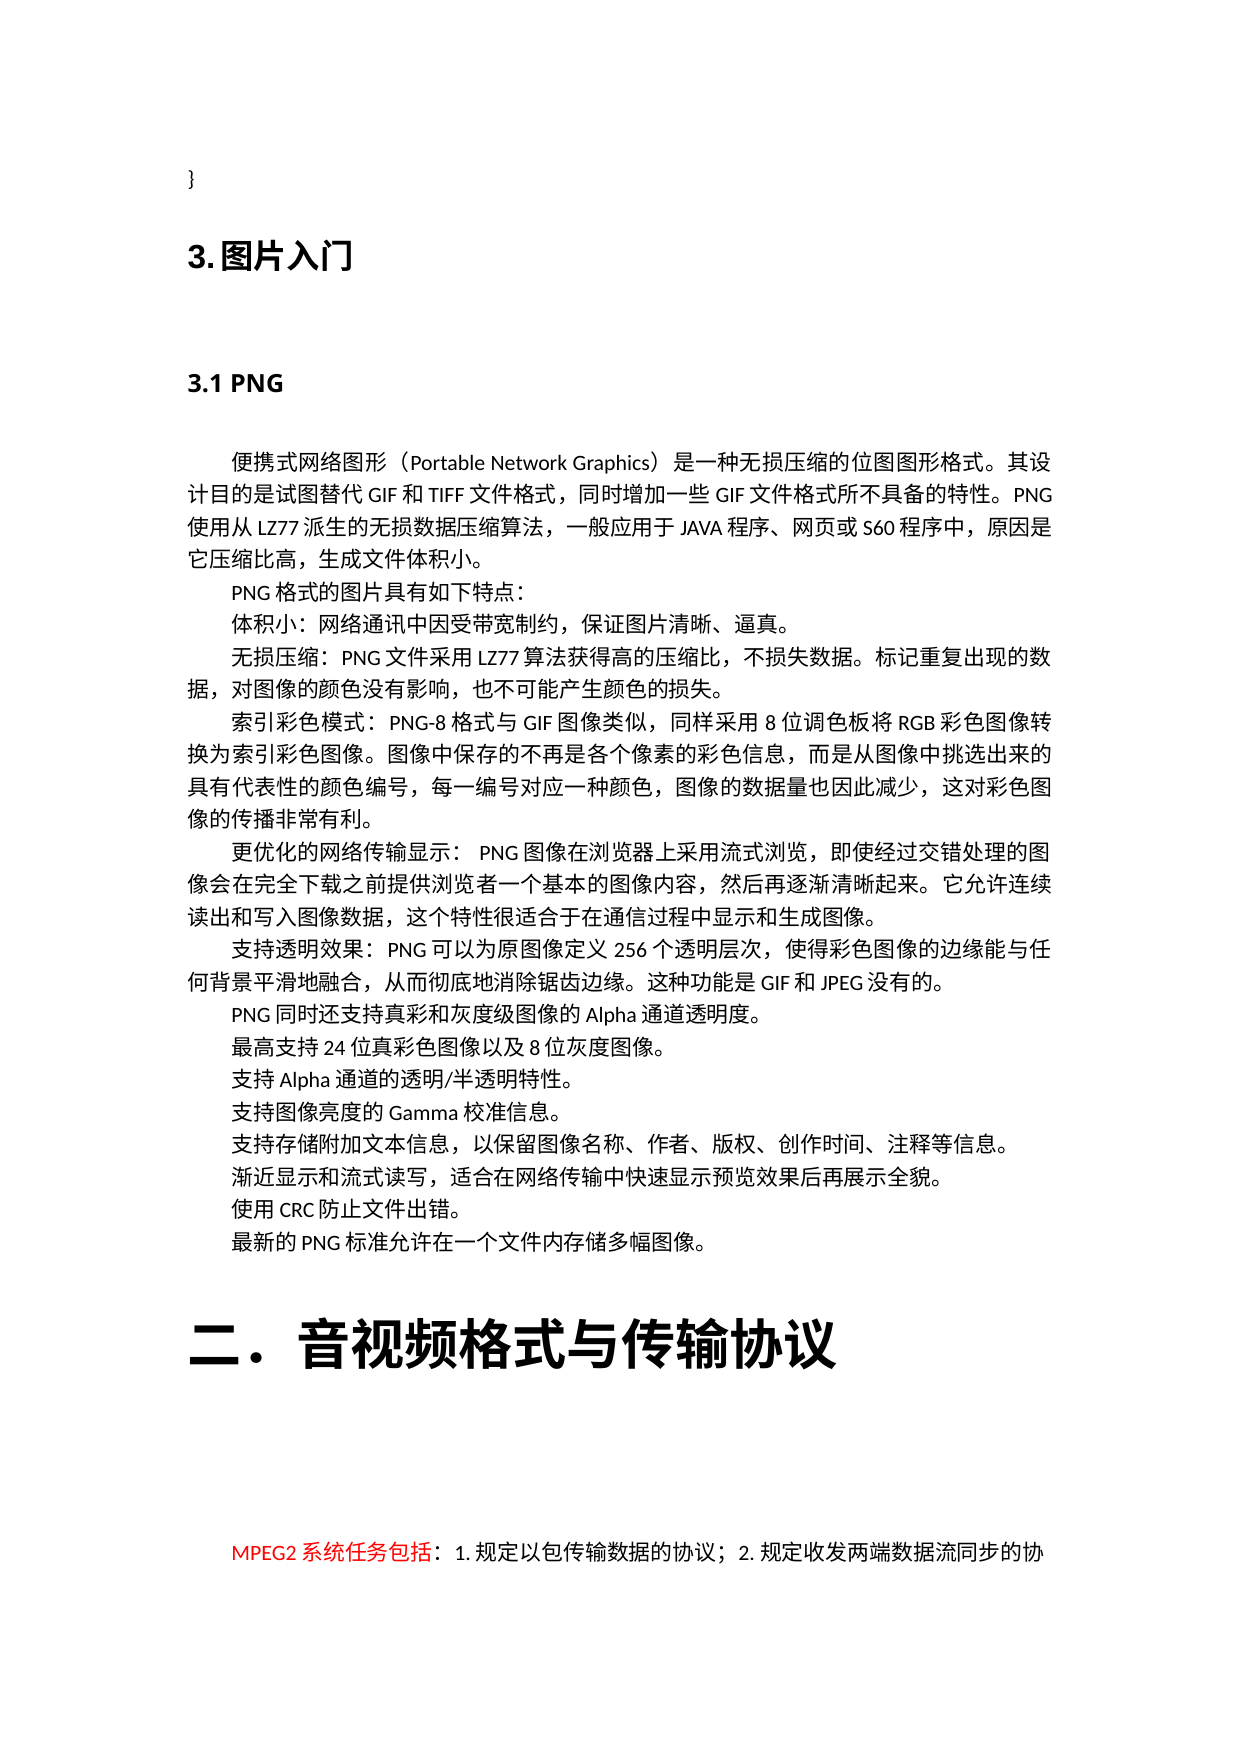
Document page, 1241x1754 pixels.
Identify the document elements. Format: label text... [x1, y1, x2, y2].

list PNG同时还支持真彩和灰度级图像的Alpha通道透明度。 [187, 997, 1053, 1029]
list 索引彩色模式：PNG-8格式与GIF图像类似，同样采用8位调色板将RGB彩色图像转换为索引彩色图像。图像中保存的不再是各个像素的彩色信息，而是从图像中挑选出来的具有代表性的颜色编号，每一编号对应一种颜色，图像的数据量也因此减少，这对彩色图像的传播非常有利。 [187, 704, 1053, 834]
list 支持透明效果：PNG可以为原图像定义256个透明层次，使得彩色图像的边缘能与任何背景平滑地融合，从而彻底地消除锯齿边缘。这种功能是GIF和JPEG没有的。 [187, 932, 1053, 997]
subtitle 图片入门 [187, 222, 1053, 287]
list 支持存储附加文本信息，以保留图像名称、作者、版权、创作时间、注释等信息。 [187, 1127, 1053, 1159]
list 便携式网络图形（Portable Network Graphics）是一种无损压缩的位图图形格式。其设计目的是试图替代GIF和TIFF文件格式，同时增加一些GIF文件格式所不具备的特性。PNG使用从LZ77派生的无损数据压缩算法，一般应用于JAVA程序、网页或S60程序中，原因是它压缩比高，生成文件体积小。 [187, 444, 1053, 574]
text } [187, 162, 1053, 194]
list 使用CRC防止文件出错。 [187, 1192, 1053, 1224]
list 最高支持24位真彩色图像以及8位灰度图像。 [187, 1029, 1053, 1062]
list 无损压缩：PNG文件采用LZ77算法获得高的压缩比，不损失数据。标记重复出现的数据，对图像的颜色没有影响，也不可能产生颜色的损失。 [187, 639, 1053, 704]
list 支持Alpha通道的透明/半透明特性。 [187, 1062, 1053, 1094]
list 更优化的网络传输显示： PNG图像在浏览器上采用流式浏览，即使经过交错处理的图像会在完全下载之前提供浏览者一个基本的图像内容，然后再逐渐清晰起来。它允许连续读出和写入图像数据，这个特性很适合于在通信过程中显示和生成图像。 [187, 834, 1053, 932]
subtitle 二．音视频格式与传输协议 [187, 1292, 1053, 1390]
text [187, 1534, 1053, 1567]
subtitle PNG [187, 350, 1053, 415]
list 渐近显示和流式读写，适合在网络传输中快速显示预览效果后再展示全貌。 [187, 1159, 1053, 1192]
list PNG格式的图片具有如下特点： [187, 574, 1053, 607]
list 最新的PNG标准允许在一个文件内存储多幅图像。 [187, 1224, 1053, 1257]
list 体积小：网络通讯中因受带宽制约，保证图片清晰、逼真。 [187, 607, 1053, 639]
list 支持图像亮度的Gamma校准信息。 [187, 1094, 1053, 1127]
